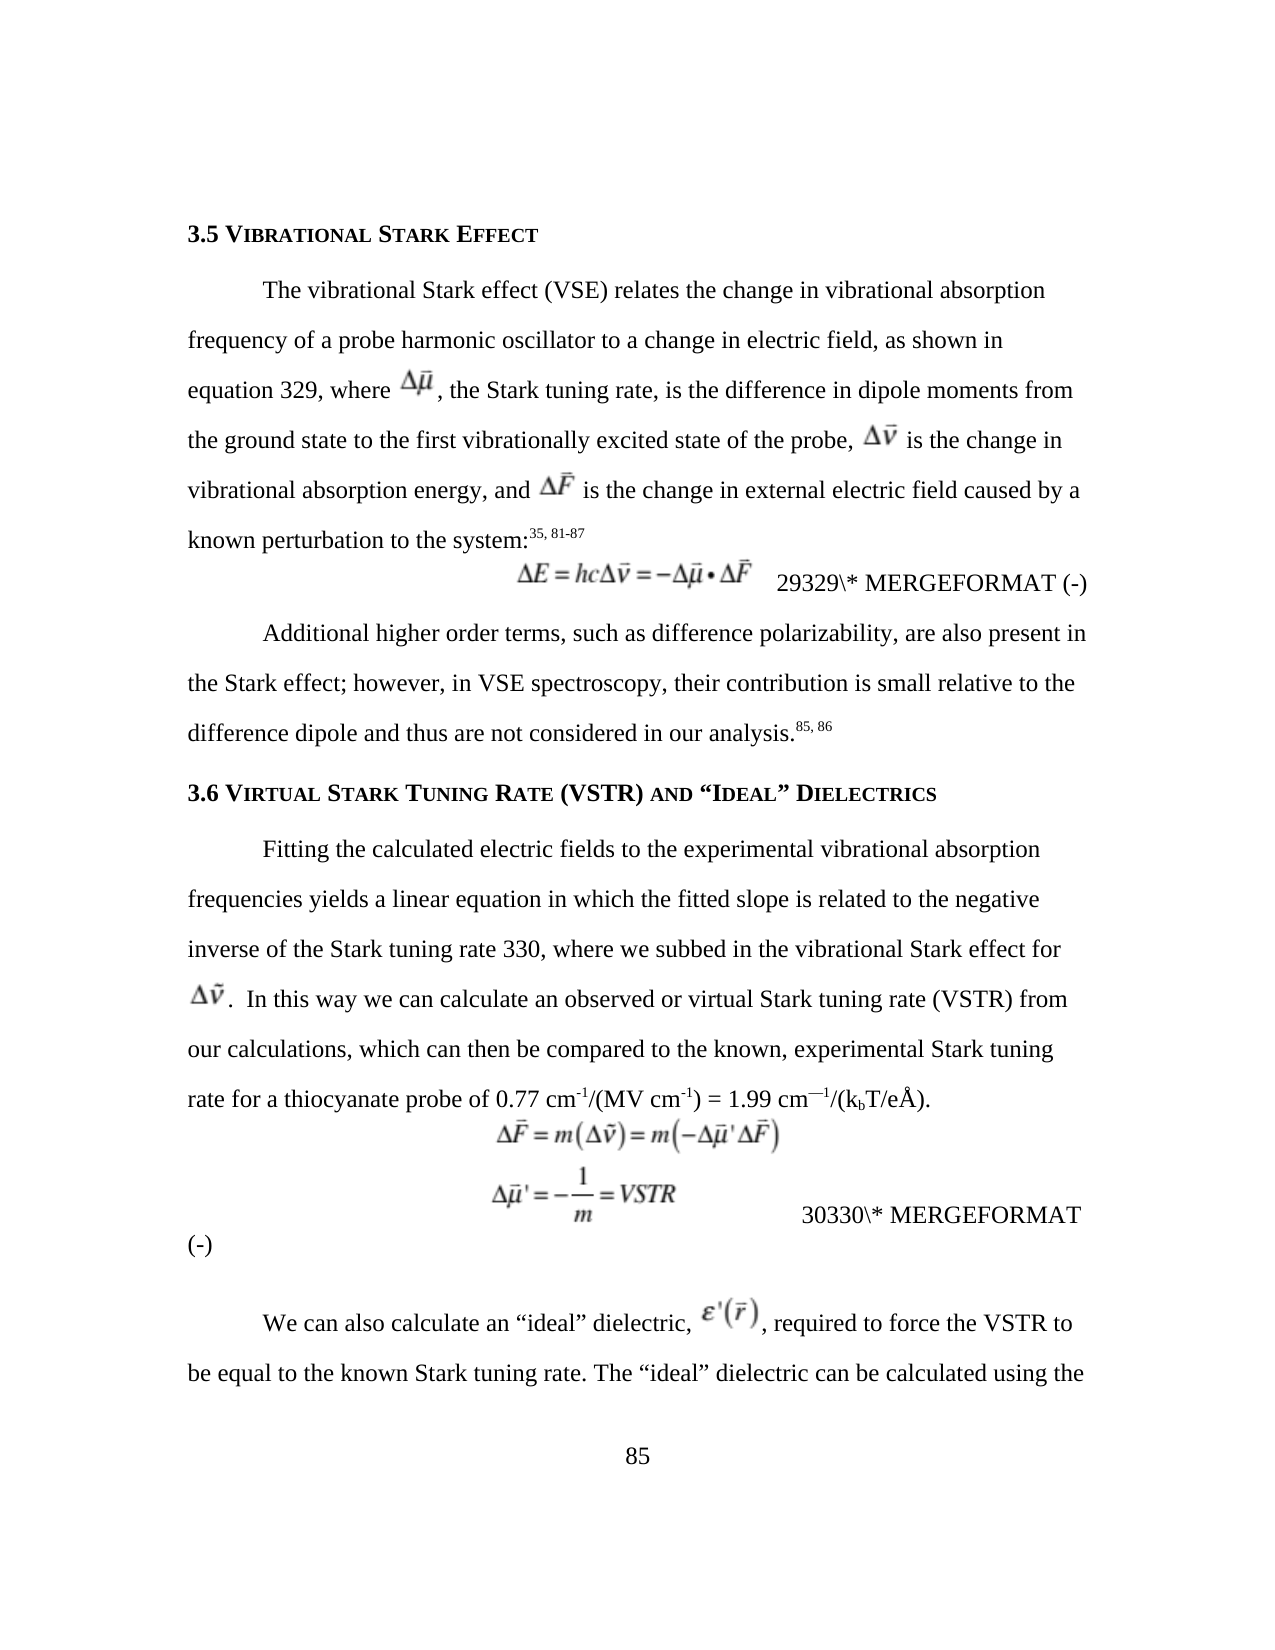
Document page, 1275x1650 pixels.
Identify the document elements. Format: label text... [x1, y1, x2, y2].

text Additional higher order terms, such as difference polarizability, are also present in the Stark effect; however, in VSE spectroscopy, their contribution is small relative to the difference dipole and thus are not considered in our analysis.85, 86 [187, 597, 1087, 747]
text The vibrational Stark effect (VSE) relates the change in vibrational absorption frequency of a probe harmonic oscillator to a change in electric field, as shown in equation , where , the Stark tuning rate, is the difference in dipole moments from the ground state to the first vibrationally excited state of the probe, is the change in vibrational absorption energy, and is the change in external electric field caused by a known perturbation to the system:35, 81-87 [187, 254, 1087, 554]
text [187, 1286, 1087, 1386]
subtitle Vibrational Stark Effect [187, 219, 1087, 247]
text Fitting the calculated electric fields to the experimental vibrational absorption frequencies yields a linear equation in which the fitted slope is related to the negative inverse of the Stark tuning rate , where we subbed in the vibrational Stark effect for . In this way we can calculate an observed or virtual Stark tuning rate (VSTR) from our calculations, which can then be compared to the known, experimental Stark tuning rate for a thiocyanate probe of 0.77 cm-1/(MV cm-1) = 1.99 cm—1/(kbT/eÅ). [187, 813, 1087, 1113]
subtitle Virtual Stark Tuning Rate (VSTR) and “Ideal” Dielectrics [187, 778, 1087, 807]
